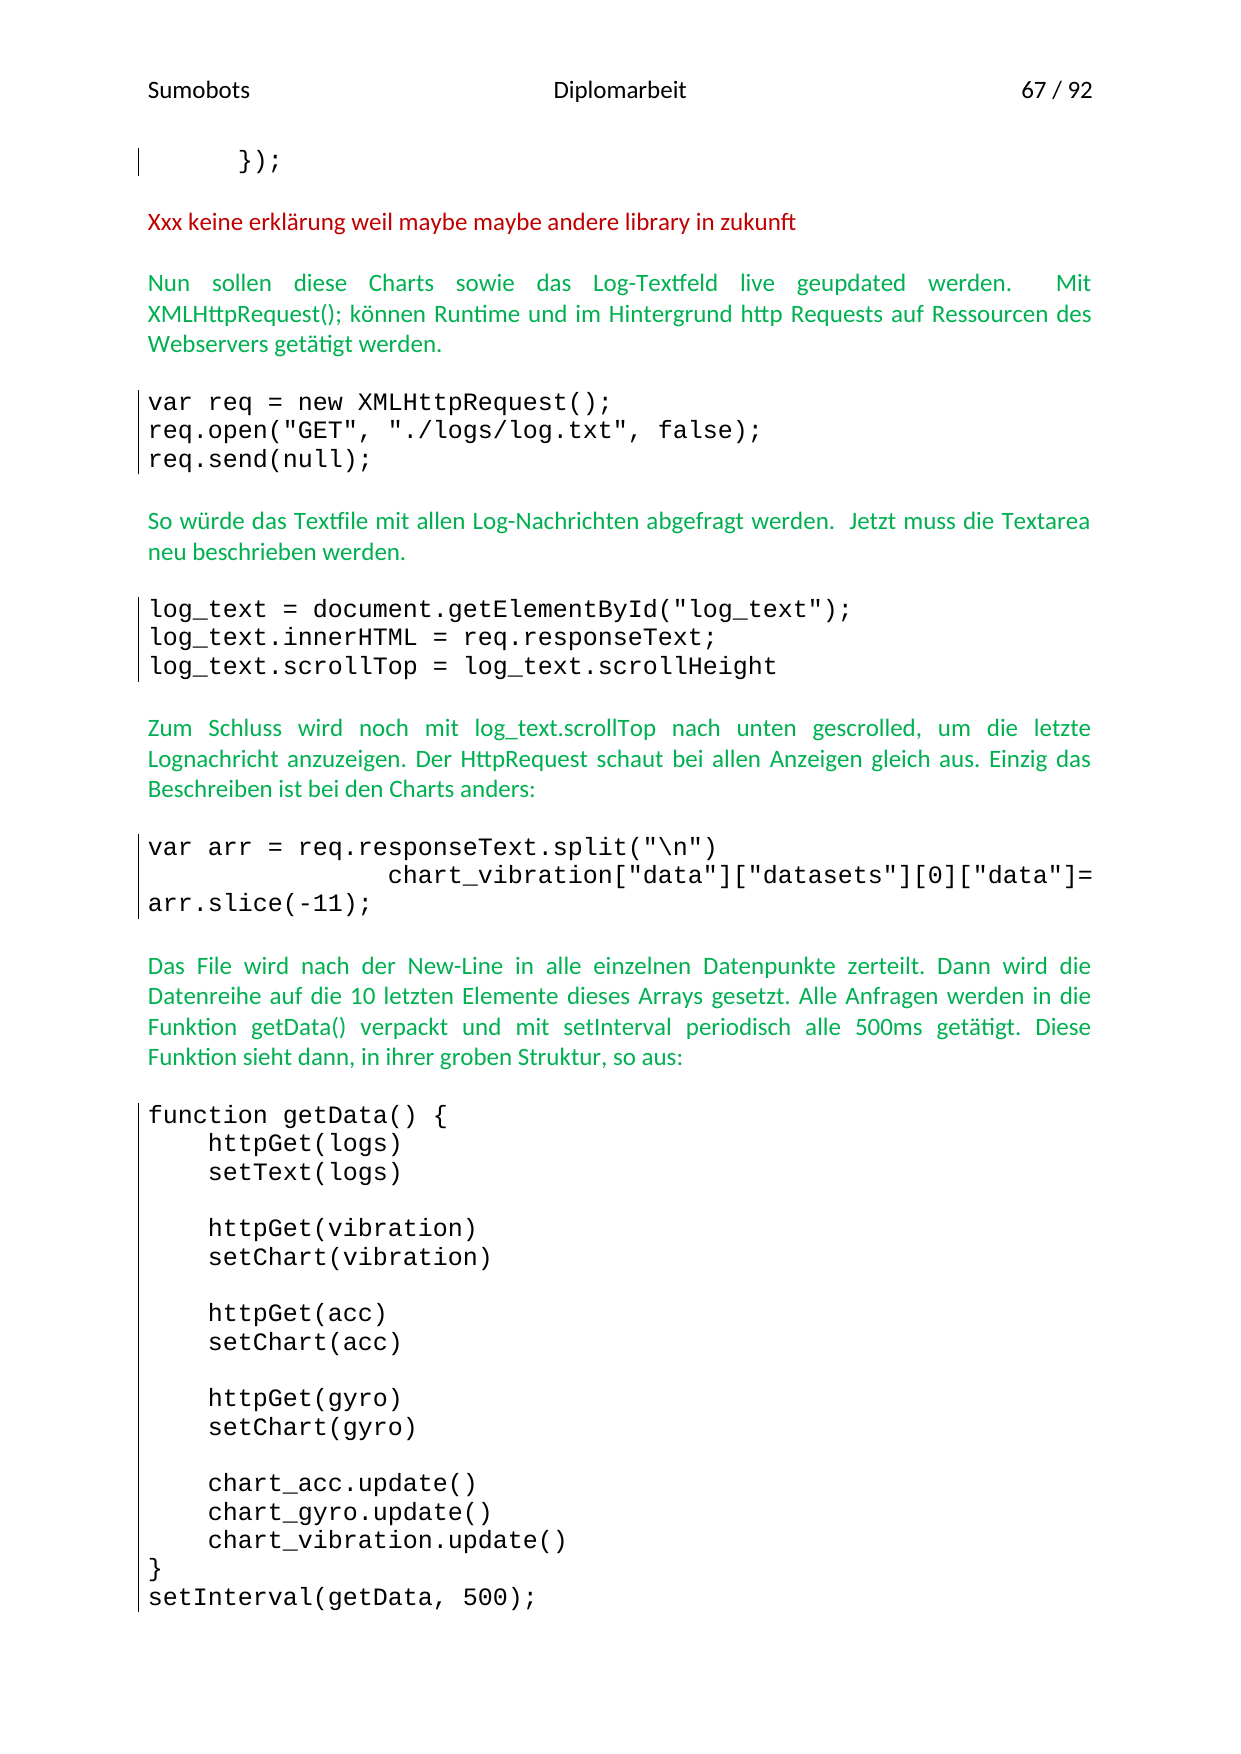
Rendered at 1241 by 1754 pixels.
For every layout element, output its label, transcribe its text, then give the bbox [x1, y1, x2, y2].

text req.open("GET", "./logs/log.txt", false); [148, 418, 1093, 446]
text chart_gyro.update() [148, 1499, 1093, 1527]
text Zum Schluss wird noch mit log_text.scrollTop nach unten gescrolled, um die letzte Lognachricht anzuzeigen. Der HttpRequest schaut bei allen Anzeigen gleich aus. Einzig das Beschreiben ist bei den Charts anders: [148, 712, 1093, 804]
text setInterval(getData, 500); [148, 1584, 1093, 1612]
text req.send(null); [148, 446, 1093, 474]
text httpGet(vibration) [148, 1216, 1093, 1244]
text chart_vibration["data"]["datasets"][0]["data"]= arr.slice(-11); [148, 863, 1093, 919]
text Das File wird nach der New-Line in alle einzelnen Datenpunkte zerteilt. Dann wird die Datenreihe auf die 10 letzten Elemente dieses Arrays gesetzt. Alle Anfragen werden in die Funktion getData() verpackt und mit setInterval periodisch alle 500ms getätigt. Diese Funktion sieht dann, in ihrer groben Struktur, so aus: [148, 950, 1093, 1072]
text So würde das Textfile mit allen Log-Nachrichten abgefragt werden. Jetzt muss die Textarea neu beschrieben werden. [148, 505, 1093, 566]
text Nun sollen diese Charts sowie das Log-Textfeld live geupdated werden. Mit XMLHttpRequest(); können Runtime und im Hintergrund http Requests auf Ressourcen des Webservers getätigt werden. [148, 267, 1093, 359]
text httpGet(logs) [148, 1131, 1093, 1159]
text httpGet(acc) [148, 1301, 1093, 1329]
text setChart(gyro) [148, 1414, 1093, 1442]
text setChart(acc) [148, 1329, 1093, 1357]
text } [148, 1556, 1093, 1584]
text chart_vibration.update() [148, 1527, 1093, 1556]
text Xxx keine erklärung weil maybe maybe andere library in zukunft [148, 206, 1093, 237]
text httpGet(gyro) [148, 1386, 1093, 1414]
text }); [148, 148, 1093, 176]
text var req = new XMLHttpRequest(); [148, 389, 1093, 418]
text log_text = document.getElementById("log_text"); [148, 597, 1093, 625]
text var arr = req.responseText.split("\n") [148, 834, 1093, 863]
text function getData() { [148, 1102, 1093, 1131]
text chart_acc.update() [148, 1471, 1093, 1499]
text log_text.scrollTop = log_text.scrollHeight [148, 653, 1093, 682]
text setChart(vibration) [148, 1244, 1093, 1272]
text setText(logs) [148, 1159, 1093, 1187]
text log_text.innerHTML = req.responseText; [148, 625, 1093, 653]
